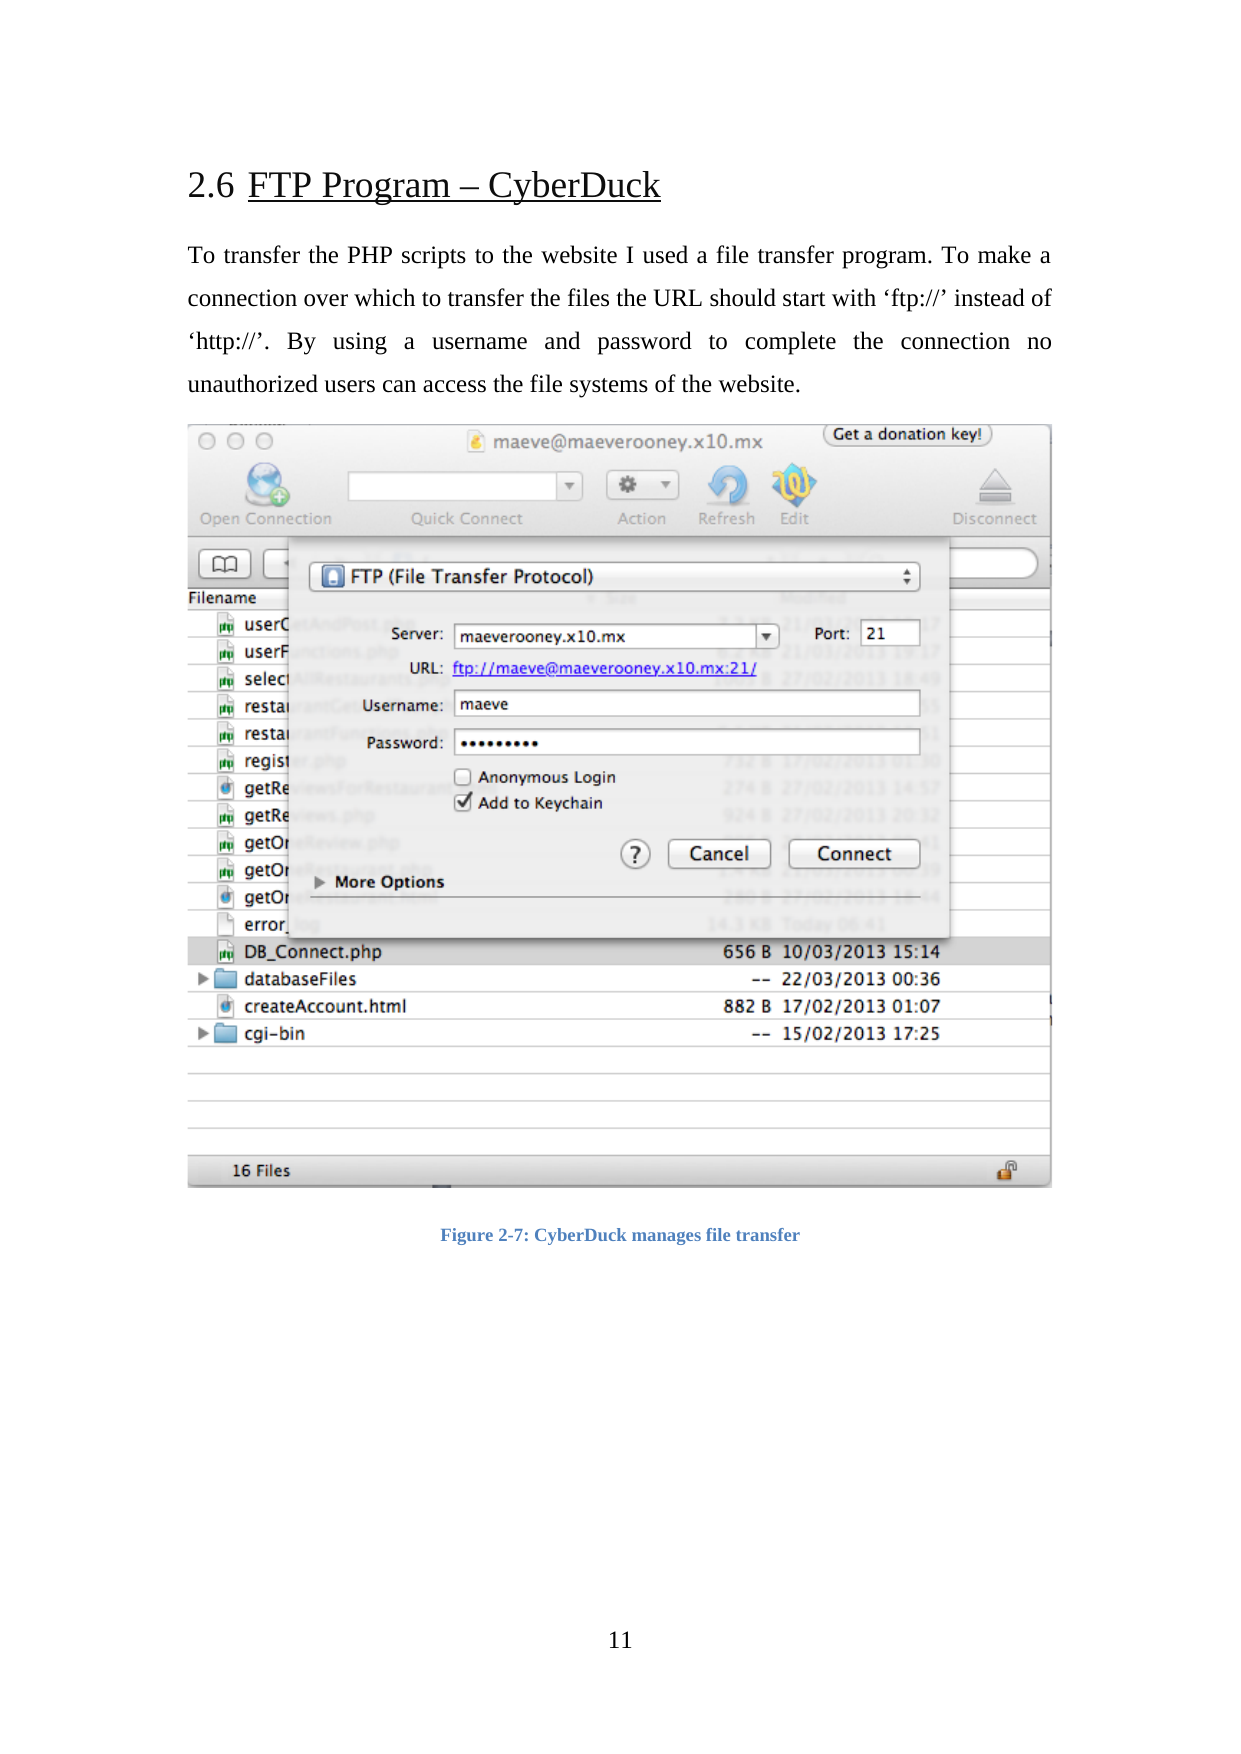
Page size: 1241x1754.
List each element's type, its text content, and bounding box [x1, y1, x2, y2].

subtitle FTP Program – CyberDuck [187, 162, 1053, 206]
text To transfer the PHP scripts to the website I used a file transfer program. To make a connection over which to transfer the files the URL should start with ‘ftp://’ instead of ‘http://’. By using a username and password to complete the connection no unauthorized users can access the file systems of the website. [187, 240, 1053, 398]
picture [187, 424, 1053, 1188]
